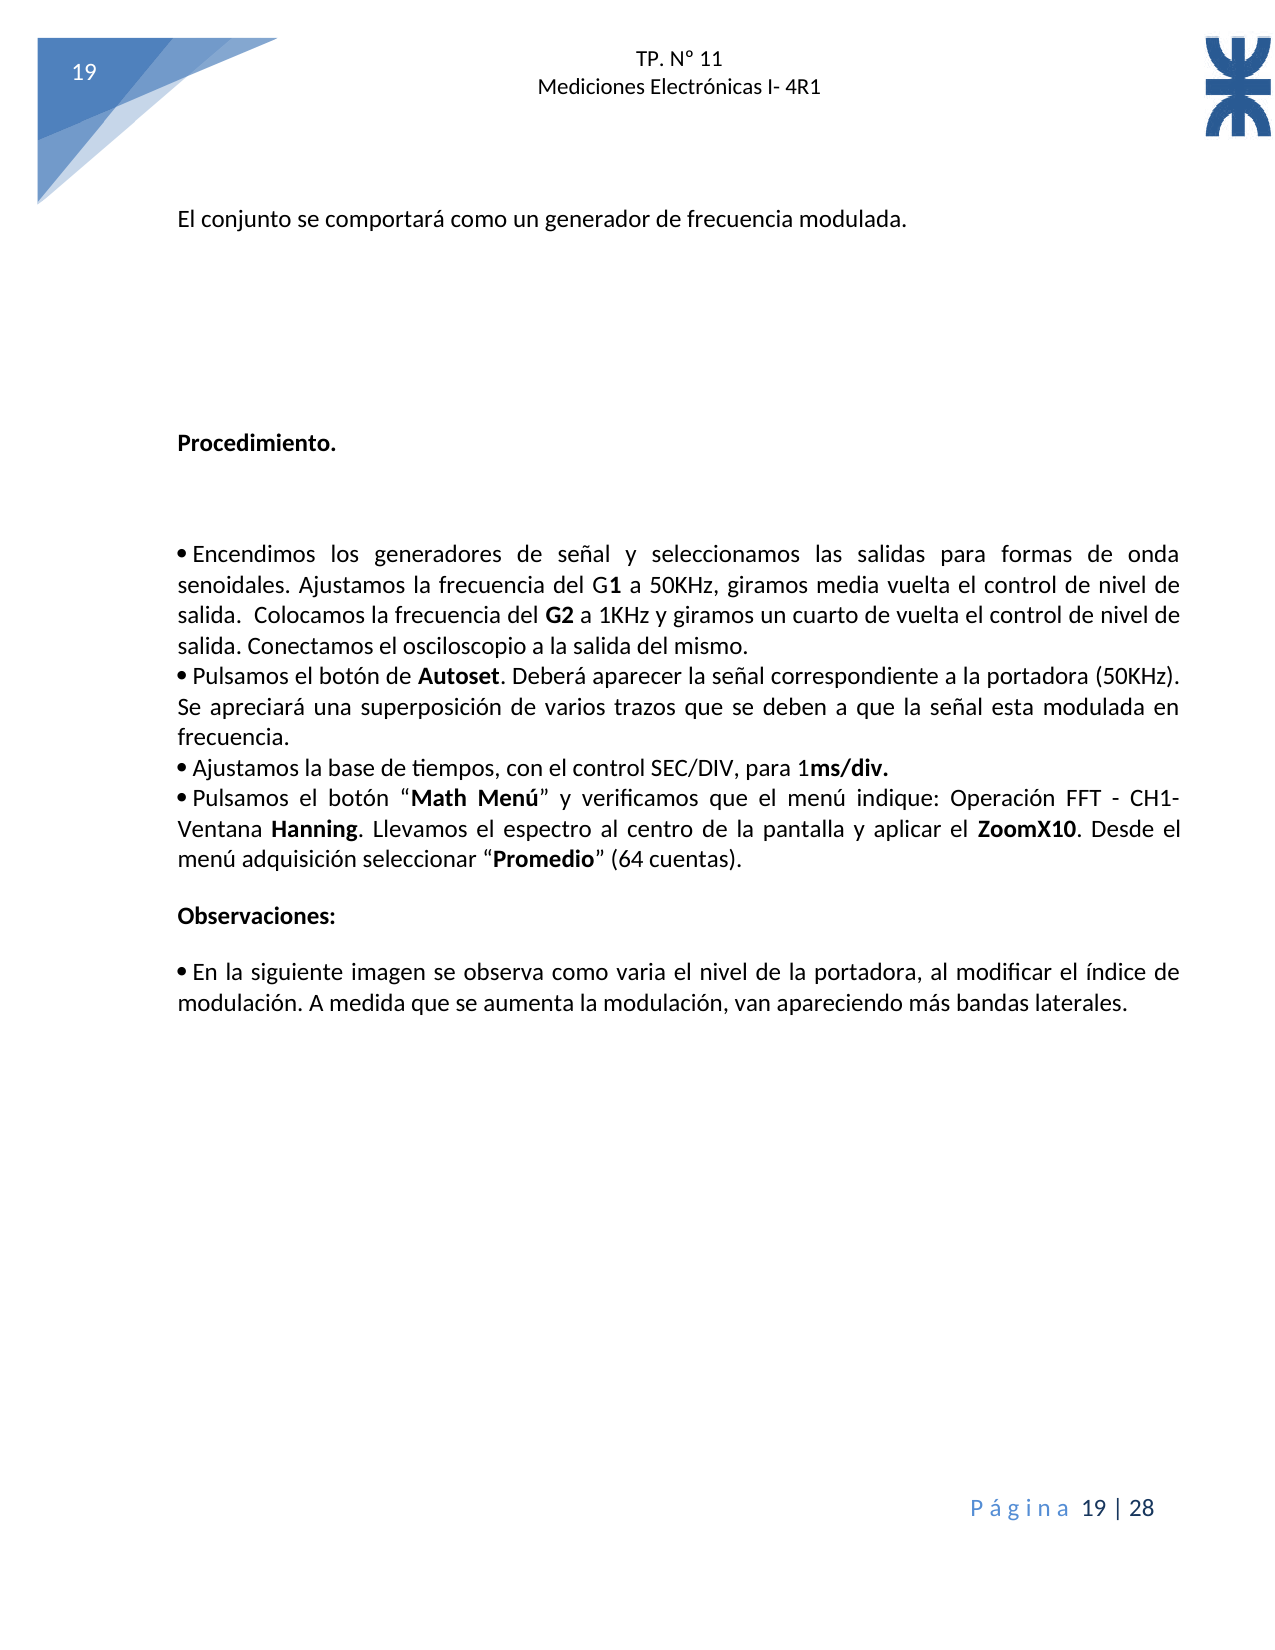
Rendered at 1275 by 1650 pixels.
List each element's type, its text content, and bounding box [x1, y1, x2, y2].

list Encendimos los generadores de señal y seleccionamos las salidas para formas de onda senoidales. Ajustamos la frecuencia del G1 a 50KHz, giramos media vuelta el control de nivel de salida. Colocamos la frecuencia del G2 a 1KHz y giramos un cuarto de vuelta el control de nivel de salida. Conectamos el osciloscopio a la salida del mismo. [177, 538, 1181, 661]
text El conjunto se comportará como un generador de frecuencia modulada. [177, 203, 1181, 234]
list Ajustamos la base de tiempos, con el control SEC/DIV, para 1ms/div. [177, 752, 1181, 783]
text Observaciones: [177, 901, 1181, 931]
list Pulsamos el botón de Autoset. Deberá aparecer la señal correspondiente a la portadora (50KHz). Se apreciará una superposición de varios trazos que se deben a que la señal esta modulada en frecuencia. [177, 661, 1181, 752]
list Pulsamos el botón “Math Menú” y verificamos que el menú indique: Operación FFT - CH1- Ventana Hanning. Llevamos el espectro al centro de la pantalla y aplicar el ZoomX10. Desde el menú adquisición seleccionar “Promedio” (64 cuentas). [177, 783, 1181, 874]
text Procedimiento. [177, 427, 1181, 457]
list En la siguiente imagen se observa como varia el nivel de la portadora, al modificar el índice de modulación. A medida que se aumenta la modulación, van apareciendo más bandas laterales. [177, 956, 1181, 1017]
picture [37, 37, 279, 206]
